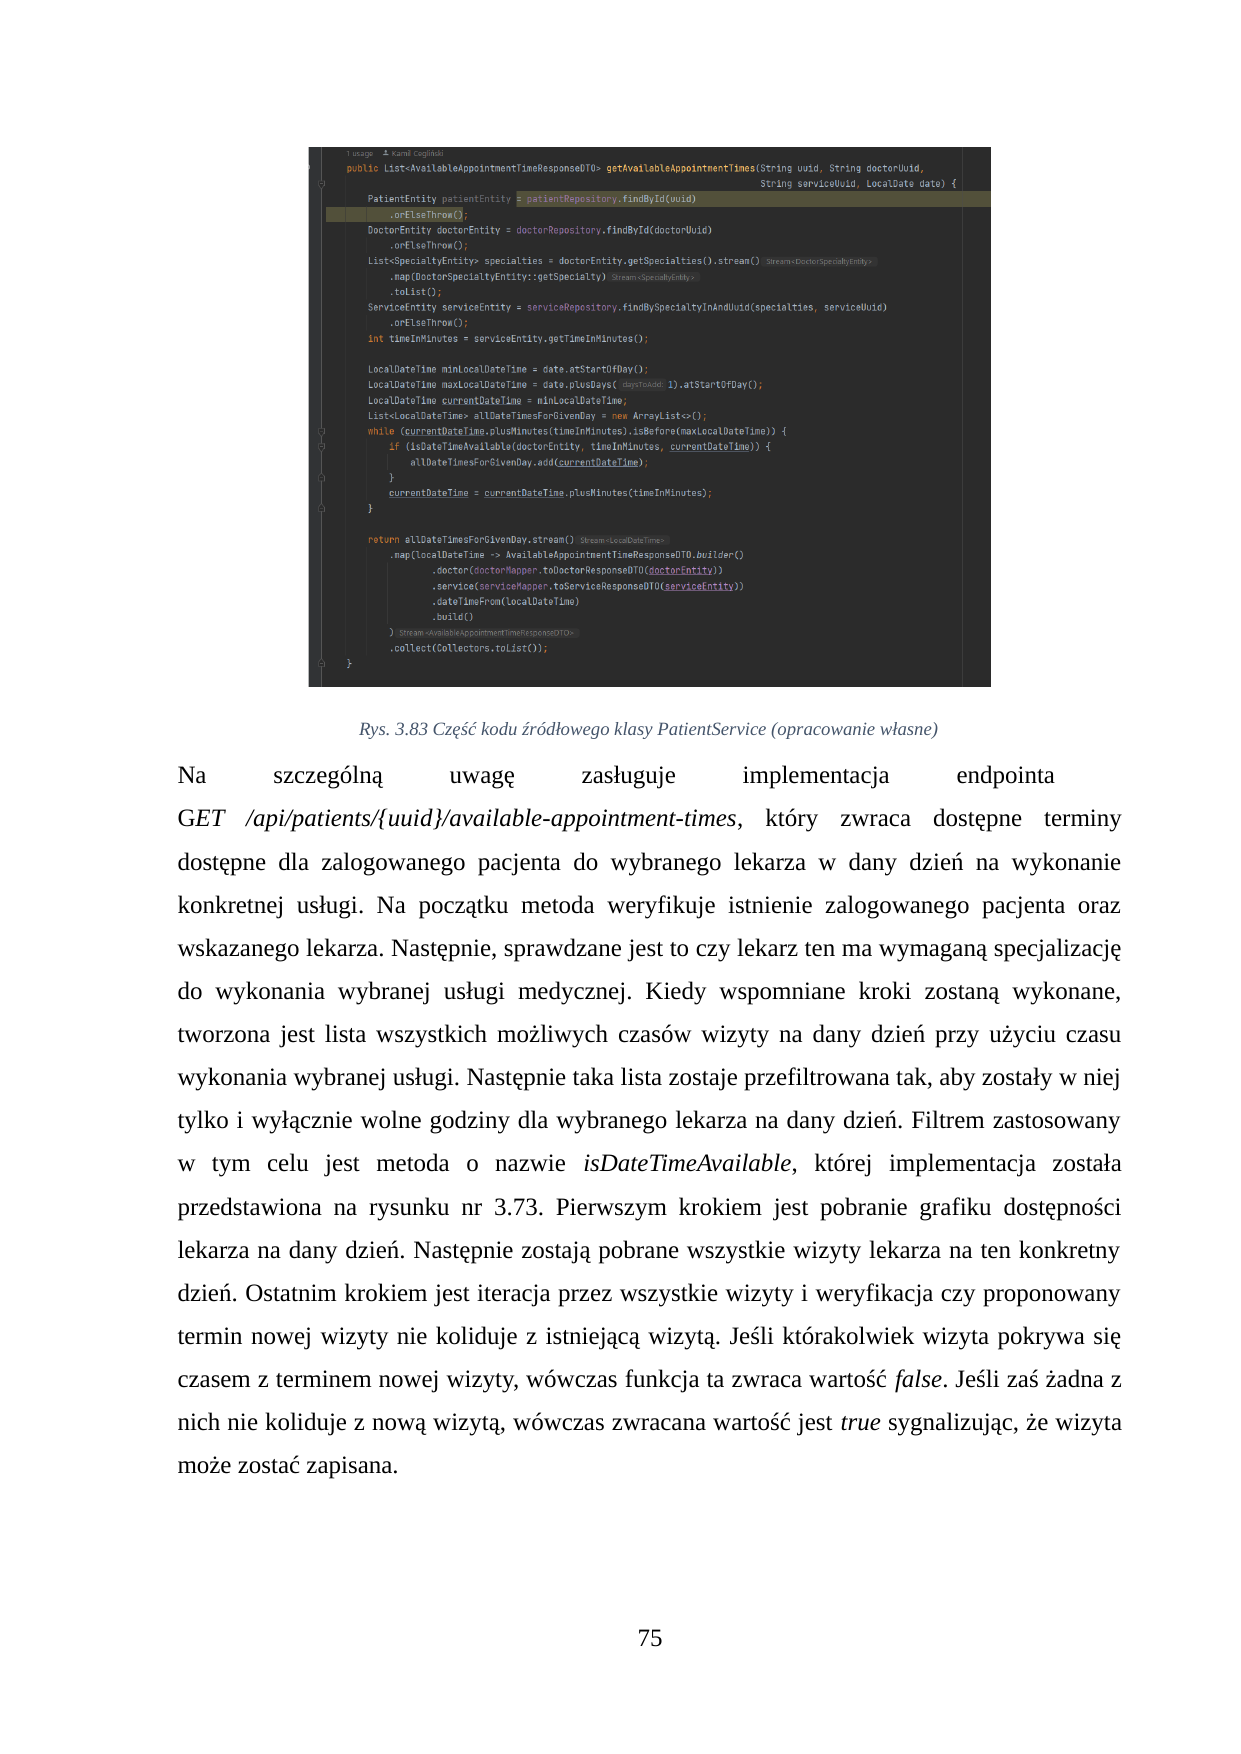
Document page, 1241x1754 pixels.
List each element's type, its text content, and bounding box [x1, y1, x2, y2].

picture [308, 147, 991, 687]
text Na szczególną uwagę zasługuje implementacja endpointa GET /api/patients/{uuid}/available-appointment-times, który zwraca dostępne terminy dostępne dla zalogowanego pacjenta do wybranego lekarza w dany dzień na wykonanie konkretnej usługi. Na początku metoda weryfikuje istnienie zalogowanego pacjenta oraz wskazanego lekarza. Następnie, sprawdzane jest to czy lekarz ten ma wymaganą specjalizację do wykonania wybranej usługi medycznej. Kiedy wspomniane kroki zostaną wykonane, tworzona jest lista wszystkich możliwych czasów wizyty na dany dzień przy użyciu czasu wykonania wybranej usługi. Następnie taka lista zostaje przefiltrowana tak, aby zostały w niej tylko i wyłącznie wolne godziny dla wybranego lekarza na dany dzień. Filtrem zastosowany w tym celu jest metoda o nazwie isDateTimeAvailable, której implementacja została przedstawiona na rysunku nr 3.73. Pierwszym krokiem jest pobranie grafiku dostępności lekarza na dany dzień. Następnie zostają pobrane wszystkie wizyty lekarza na ten konkretny dzień. Ostatnim krokiem jest iteracja przez wszystkie wizyty i weryfikacja czy proponowany termin nowej wizyty nie koliduje z istniejącą wizytą. Jeśli którakolwiek wizyta pokrywa się czasem z terminem nowej wizyty, wówczas funkcja ta zwraca wartość false. Jeśli zaś żadna z nich nie koliduje z nową wizytą, wówczas zwracana wartość jest true sygnalizując, że wizyta może zostać zapisana. [177, 760, 1122, 1479]
